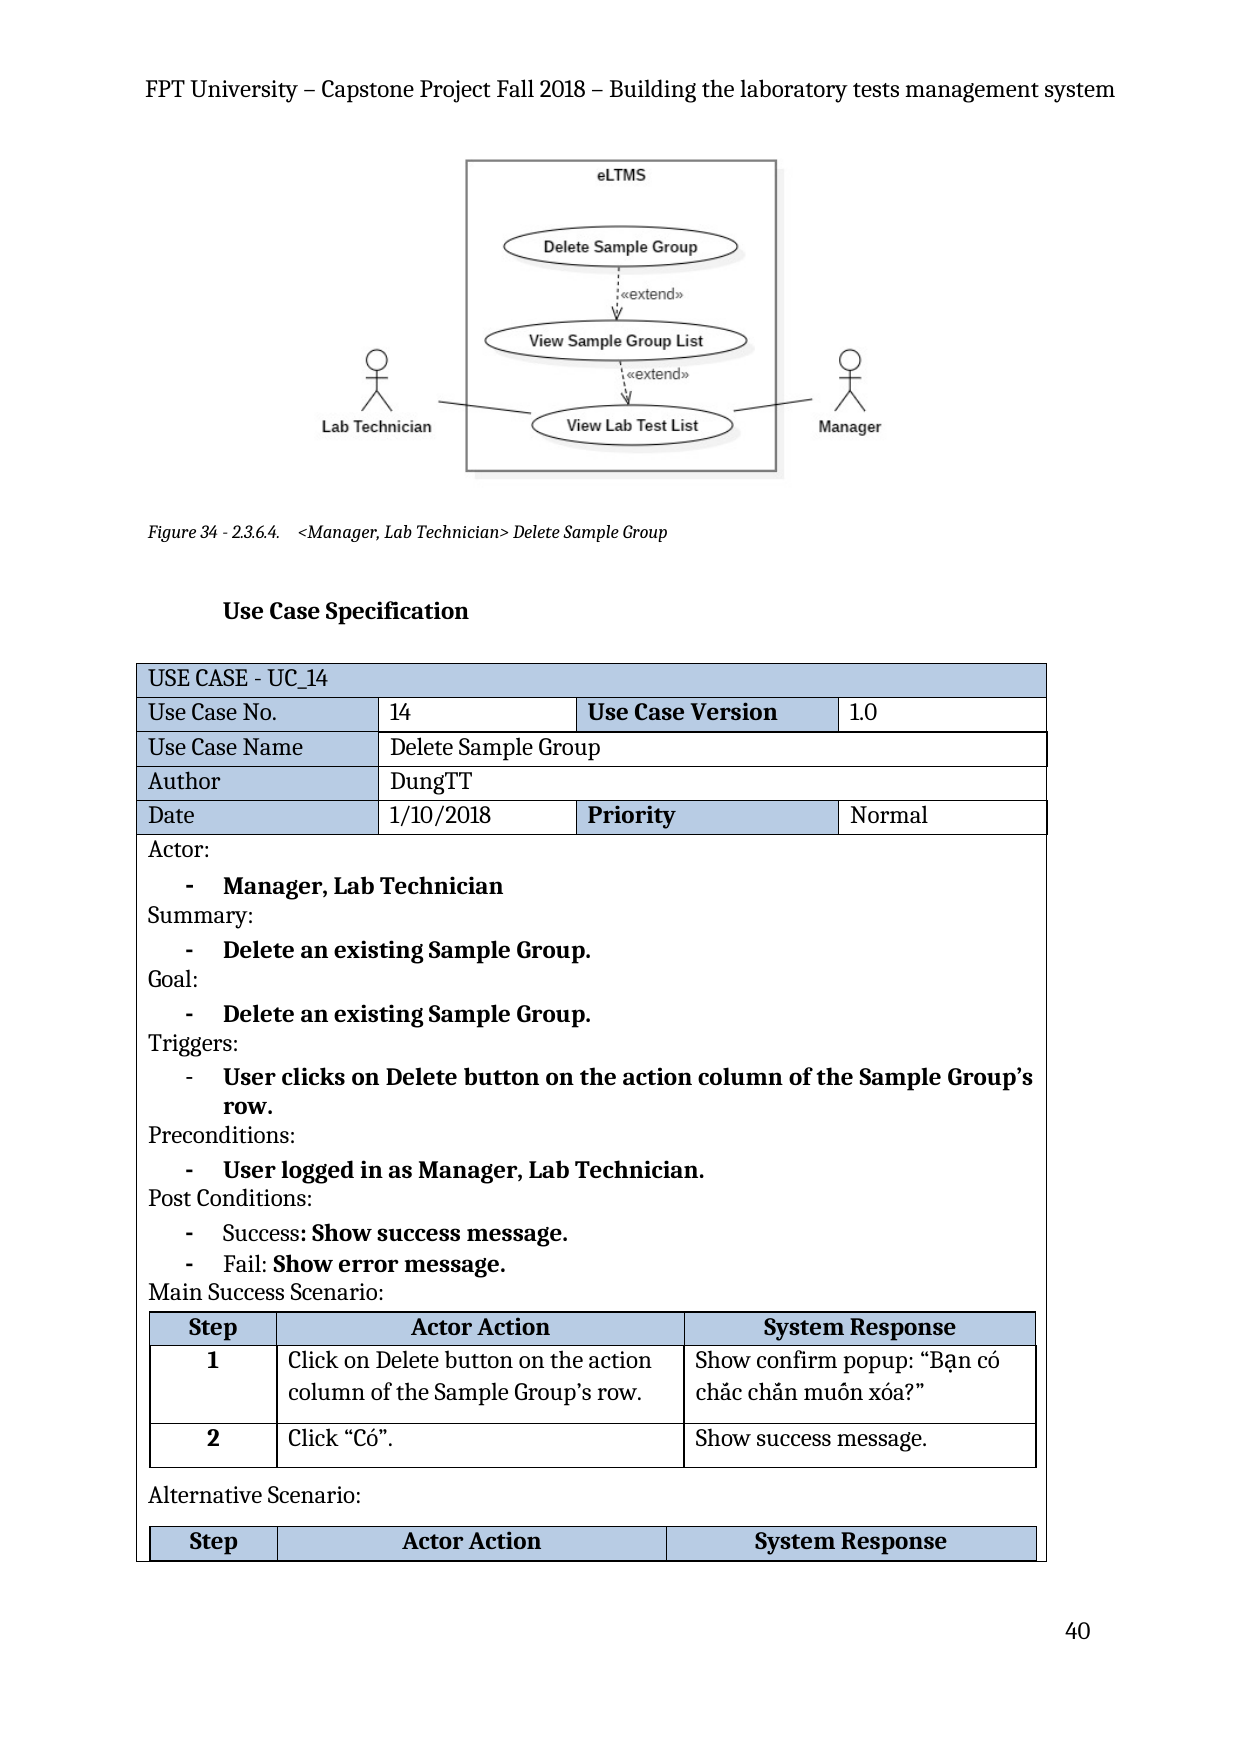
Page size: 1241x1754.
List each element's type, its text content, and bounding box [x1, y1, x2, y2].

text Use Case Specification [148, 597, 1090, 626]
table_cell 14 [379, 698, 576, 731]
picture [305, 150, 933, 518]
table_cell 1.0 [839, 698, 1046, 731]
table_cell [137, 835, 1046, 1561]
table_header USE CASE - UC_14 [137, 664, 1046, 697]
table_cell Delete Sample Group [379, 733, 1046, 766]
text Figure 34 - 2.3.6.4. <Manager, Lab Technician> Delete Sample Group [148, 521, 1090, 543]
table_cell Use Case Name [137, 732, 378, 766]
table_cell 1/10/2018 [379, 801, 576, 834]
table_cell Use Case No. [137, 698, 378, 731]
table_cell Author [137, 767, 378, 800]
table_cell Date [137, 801, 378, 834]
table_cell Normal [839, 801, 1046, 834]
table_cell Use Case Version [577, 698, 838, 731]
table_cell DungTT [379, 767, 1046, 800]
table_cell Priority [577, 801, 838, 834]
